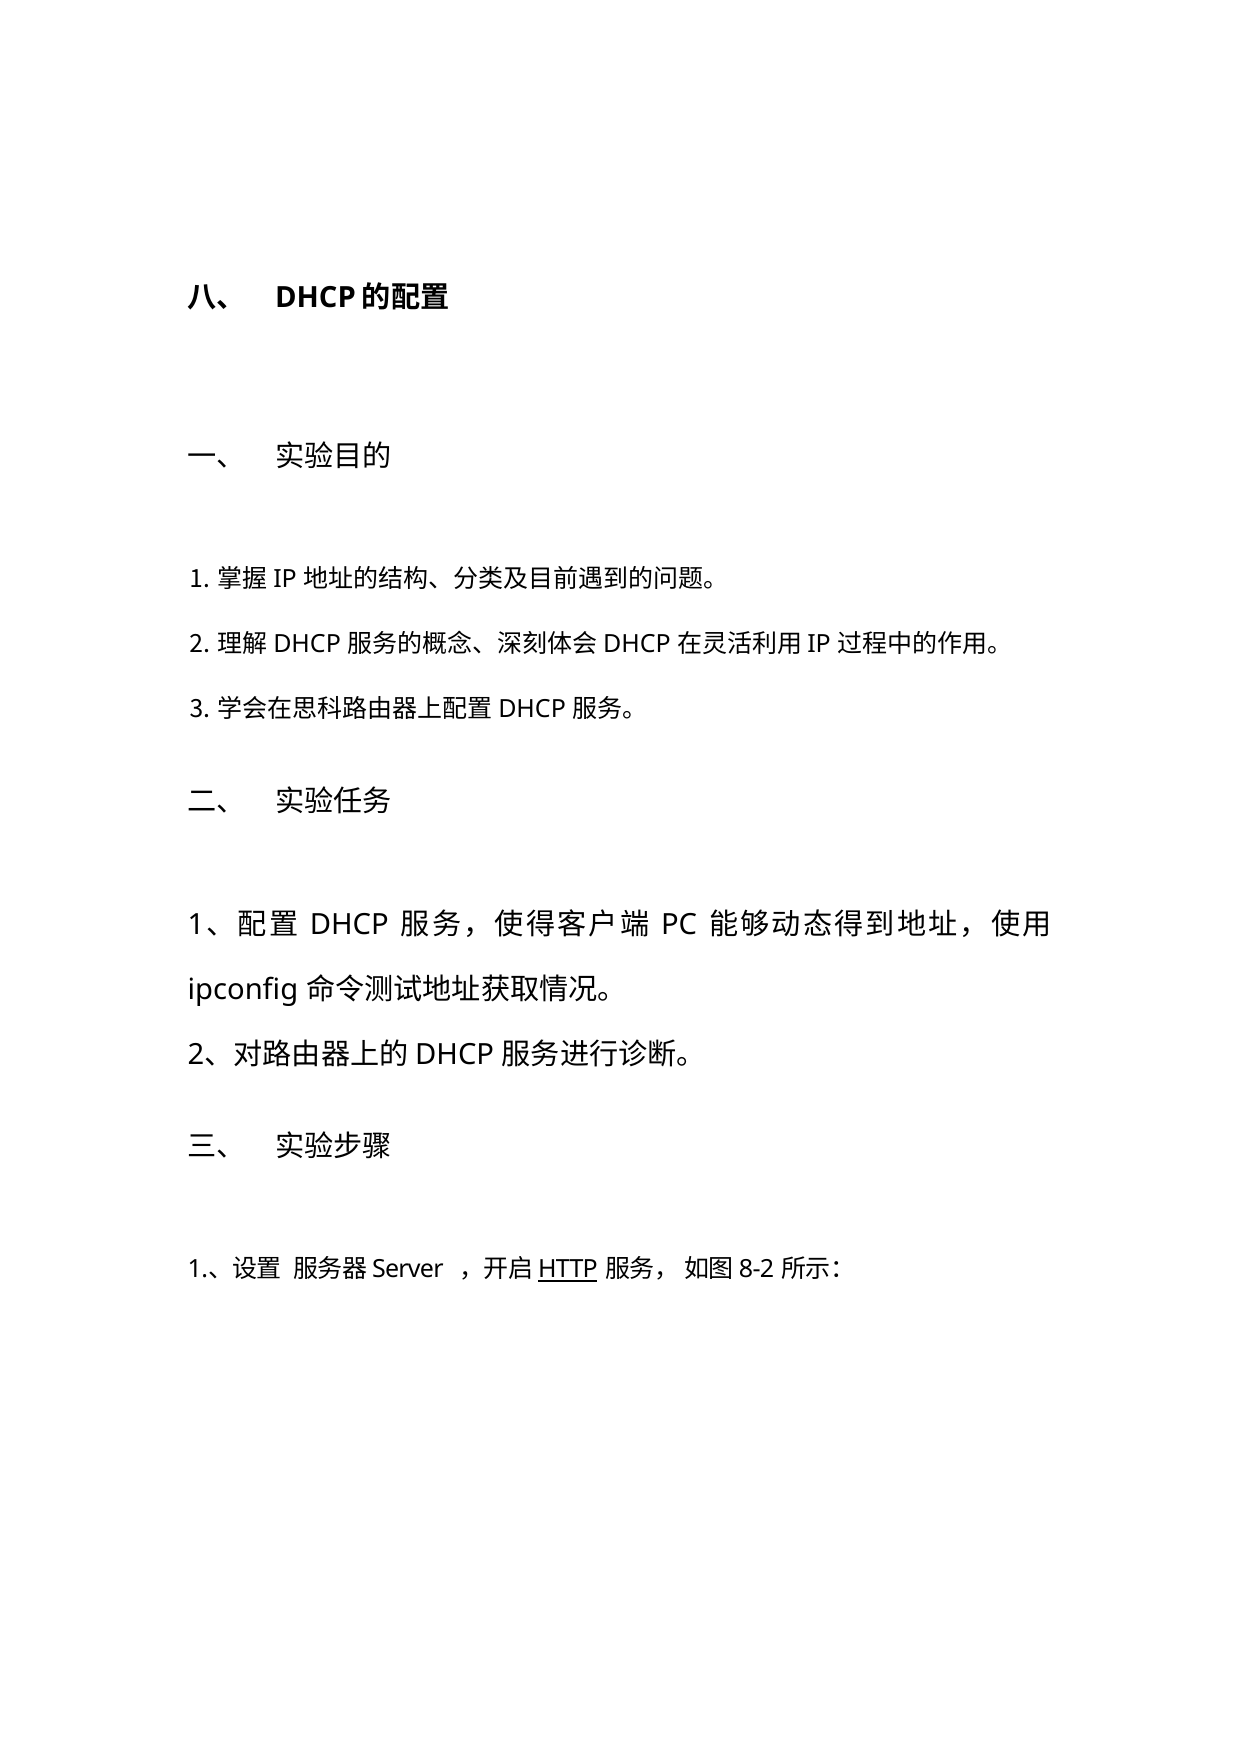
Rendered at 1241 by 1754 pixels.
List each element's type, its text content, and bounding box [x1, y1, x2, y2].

subtitle 实验目的 [187, 421, 1053, 486]
text ⒉理解 DHCP 服务的概念、深刻体会 DHCP 在灵活利用IP 过程中的作用。 [187, 609, 1053, 674]
text 1、配置 DHCP 服务，使得客户端 PC 能够动态得到地址，使用 ipconfig 命令测试地址获取情况。 [187, 889, 1053, 1019]
text ⒈掌握 IP 地址的结构、分类及目前遇到的问题。 [187, 544, 1053, 609]
subtitle 实验任务 [187, 766, 1053, 831]
text ⒊学会在思科路由器上配置 DHCP 服务。 [187, 674, 1053, 739]
subtitle 实验步骤 [187, 1111, 1053, 1176]
text 2、对路由器上的 DHCP 服务进行诊断。 [187, 1019, 1053, 1084]
subtitle DHCP的配置 [187, 262, 1053, 327]
text 1.、设置 服务器 Server ，开启 HTTP 服务， 如图 8-2 所示： [187, 1234, 1053, 1299]
